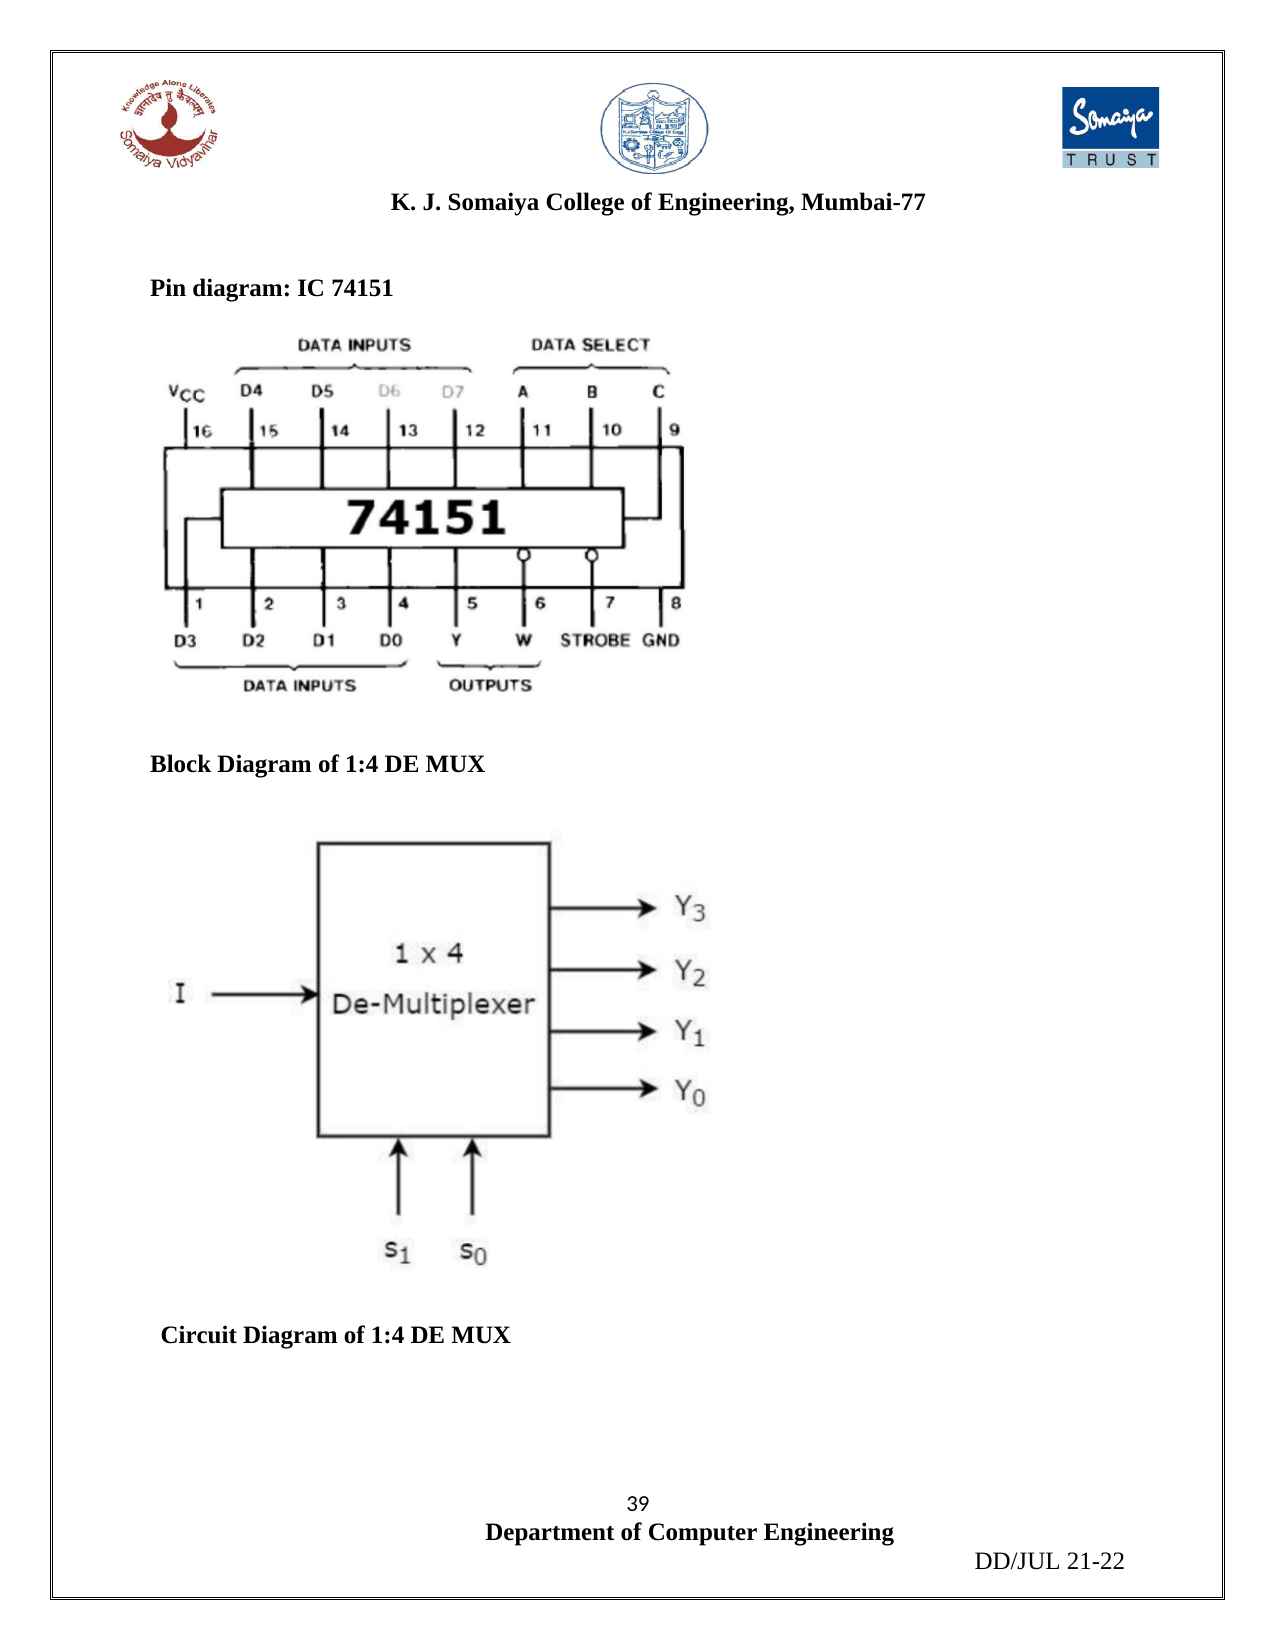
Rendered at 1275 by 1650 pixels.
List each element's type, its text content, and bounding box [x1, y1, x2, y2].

picture [150, 799, 725, 1291]
picture [150, 330, 709, 721]
text Pin diagram: IC 74151 [150, 273, 450, 302]
picture [1062, 87, 1160, 168]
picture [120, 80, 218, 168]
picture [598, 79, 716, 176]
text Block Diagram of 1:4 DE MUX [150, 749, 1125, 778]
text Circuit Diagram of 1:4 DE MUX [160, 1320, 1125, 1348]
